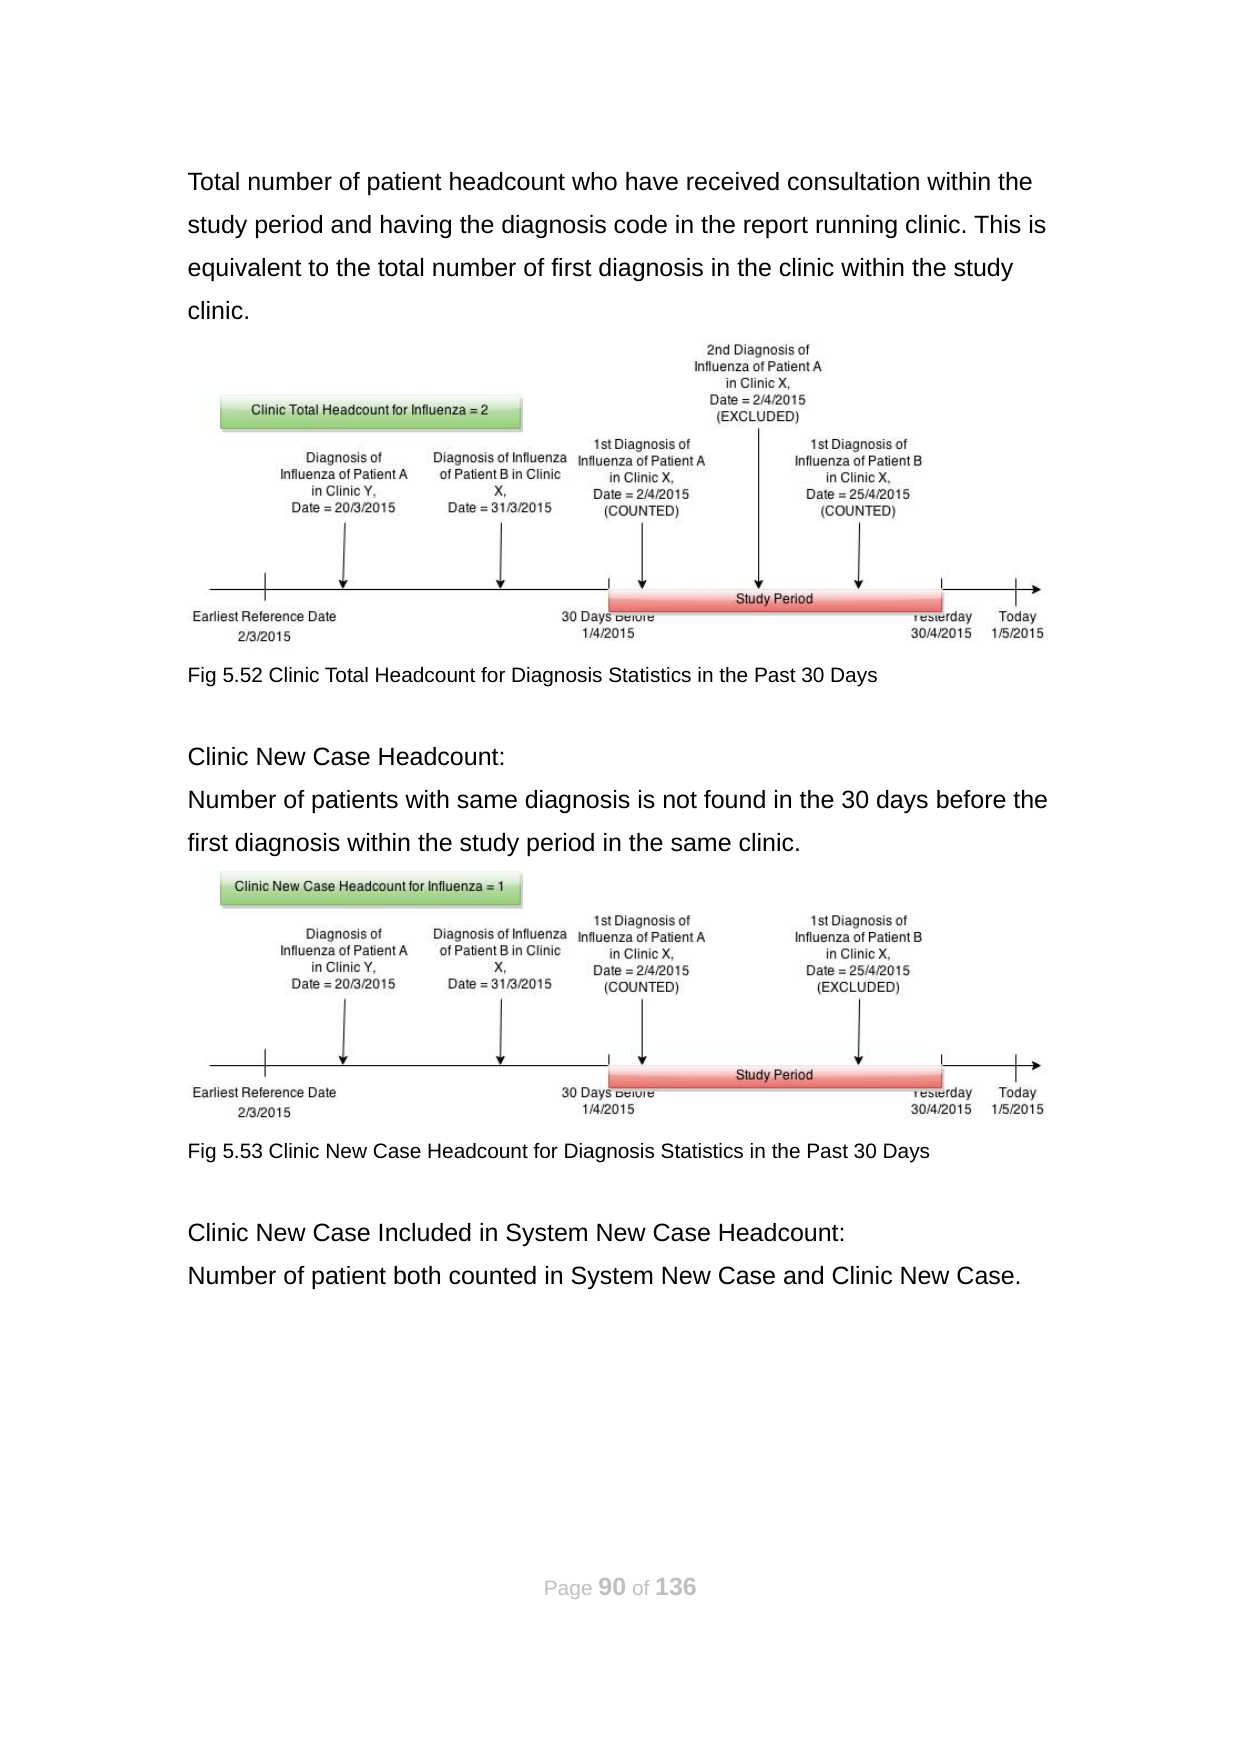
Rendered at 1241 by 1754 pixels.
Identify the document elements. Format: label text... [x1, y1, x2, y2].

text Number of patient both counted in System New Case and Clinic New Case. [187, 1261, 1053, 1290]
text Clinic New Case Headcount: [187, 742, 1053, 771]
picture [187, 871, 1052, 1125]
text Clinic New Case Included in System New Case Headcount: [187, 1218, 1053, 1247]
picture [187, 339, 1052, 649]
text Number of patients with same diagnosis is not found in the 30 days before the first diagnosis within the study period in the same clinic. [187, 785, 1053, 857]
text Total number of patient headcount who have received consultation within the study period and having the diagnosis code in the report running clinic. This is equivalent to the total number of first diagnosis in the clinic within the study clinic. [187, 167, 1053, 325]
